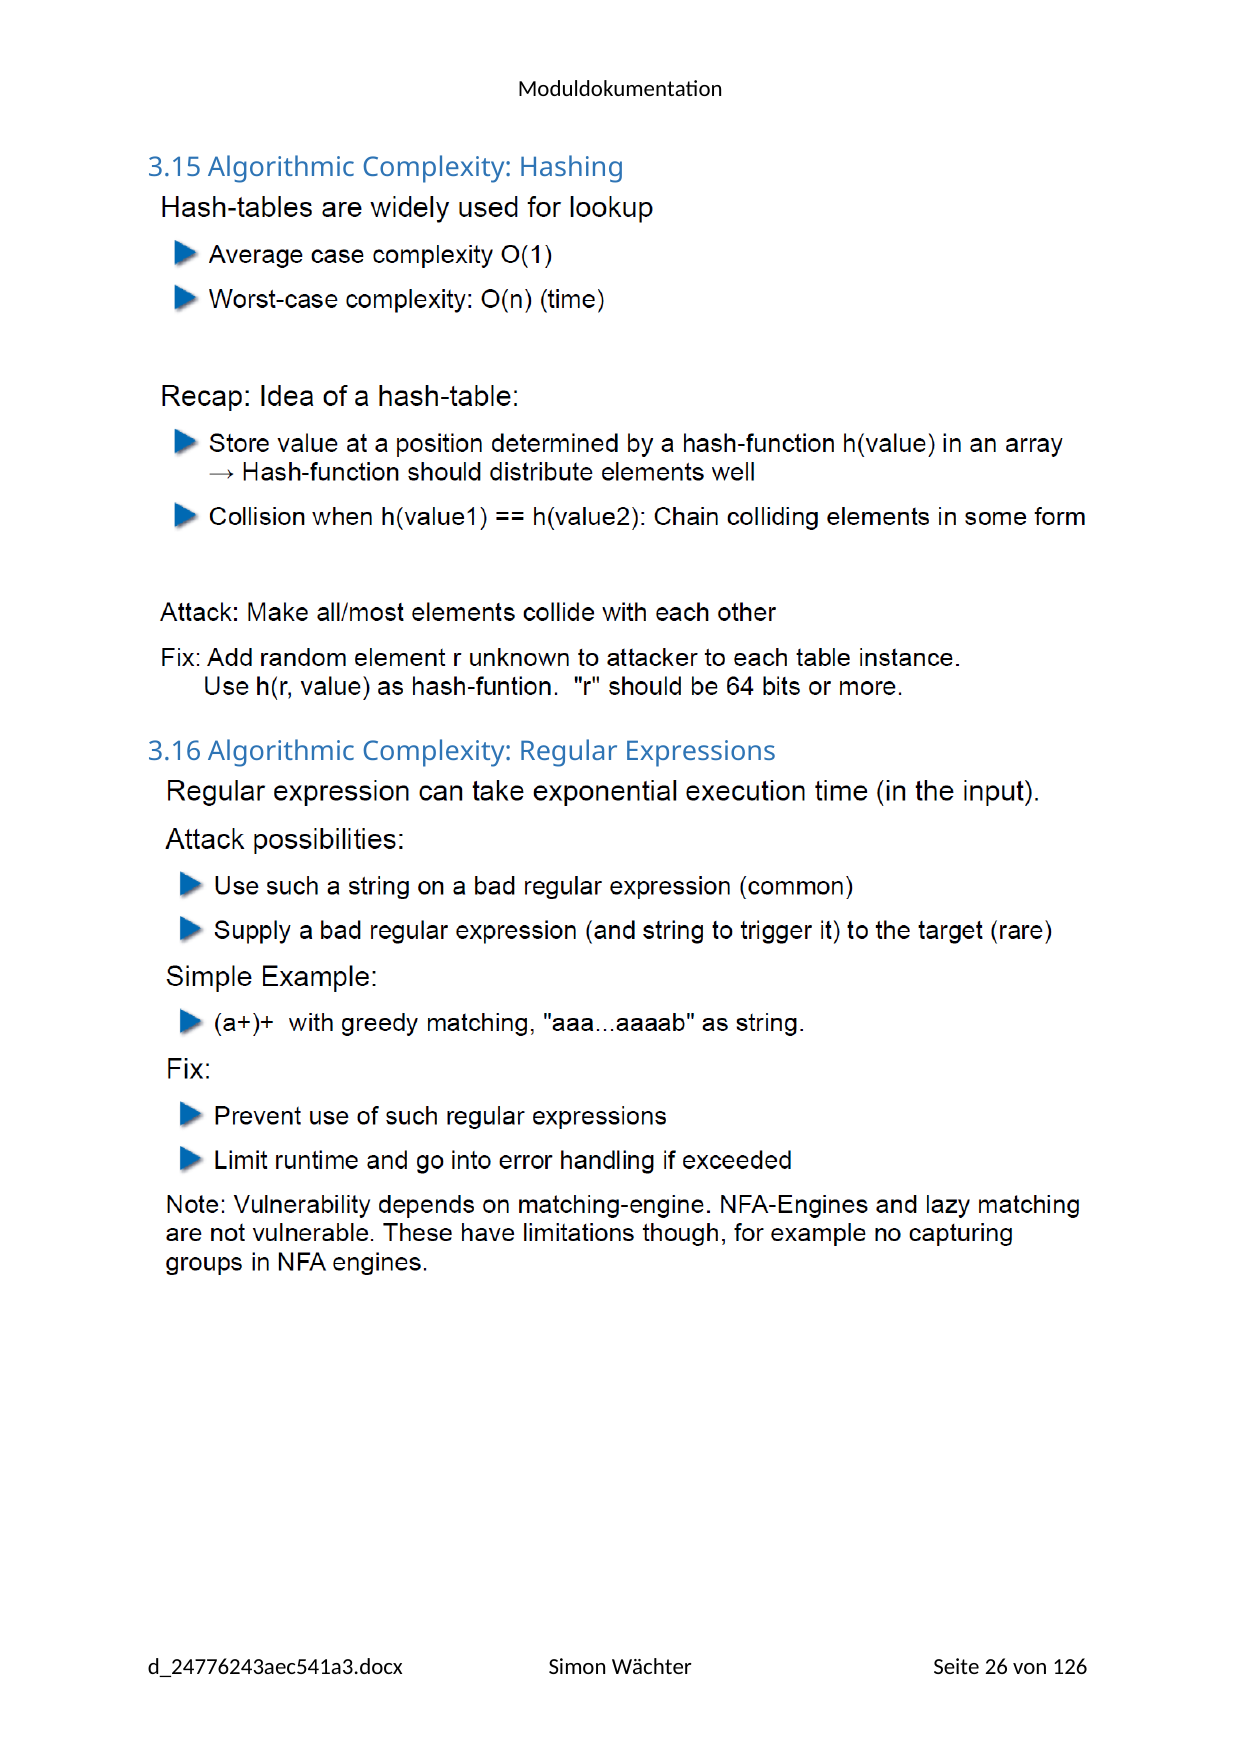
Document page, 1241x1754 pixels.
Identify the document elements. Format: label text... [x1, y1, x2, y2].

subtitle Algorithmic Complexity: Hashing [148, 148, 1093, 184]
picture [147, 187, 1093, 712]
picture [147, 770, 1093, 1286]
subtitle Algorithmic Complexity: Regular Expressions [148, 731, 1093, 768]
